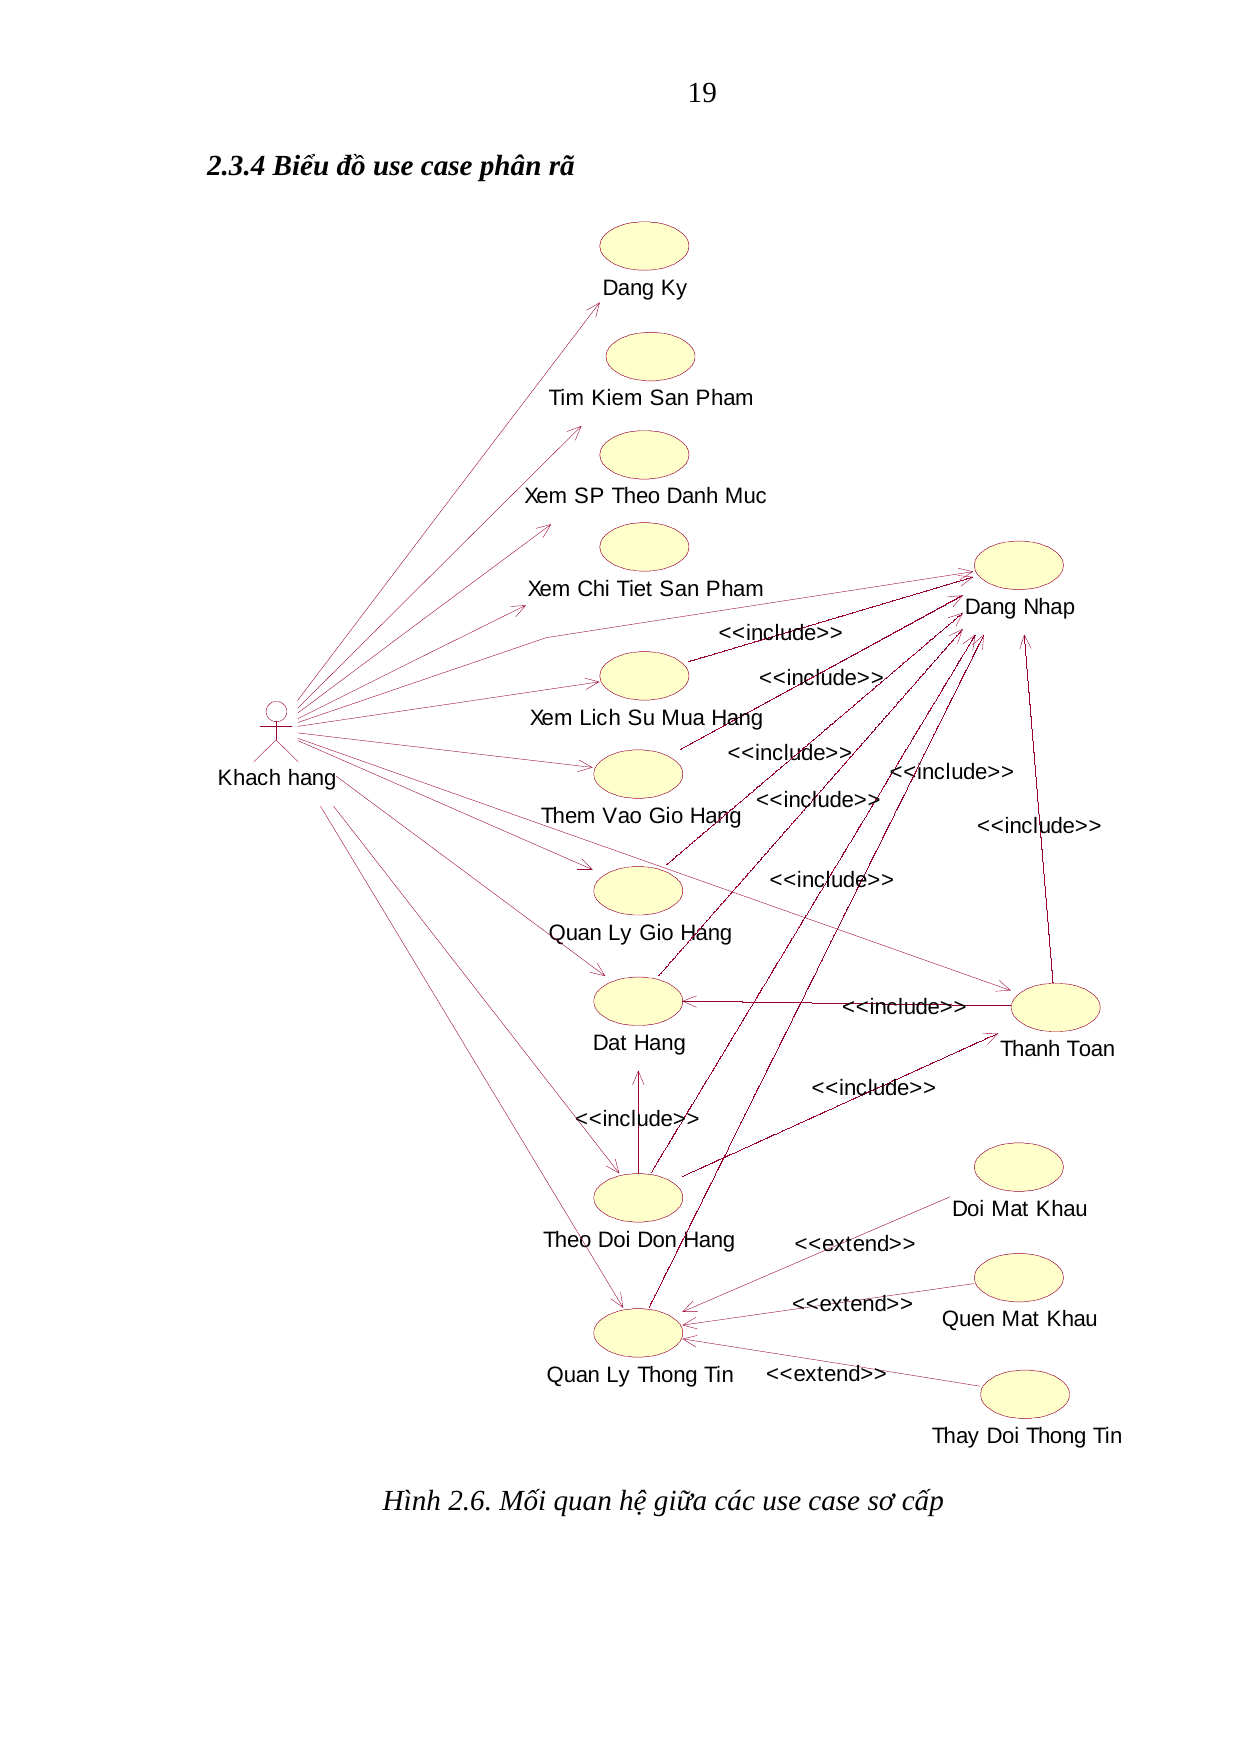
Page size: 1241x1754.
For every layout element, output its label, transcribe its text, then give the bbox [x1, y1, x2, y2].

subtitle Biểu đồ use case phân rã [207, 148, 1122, 181]
